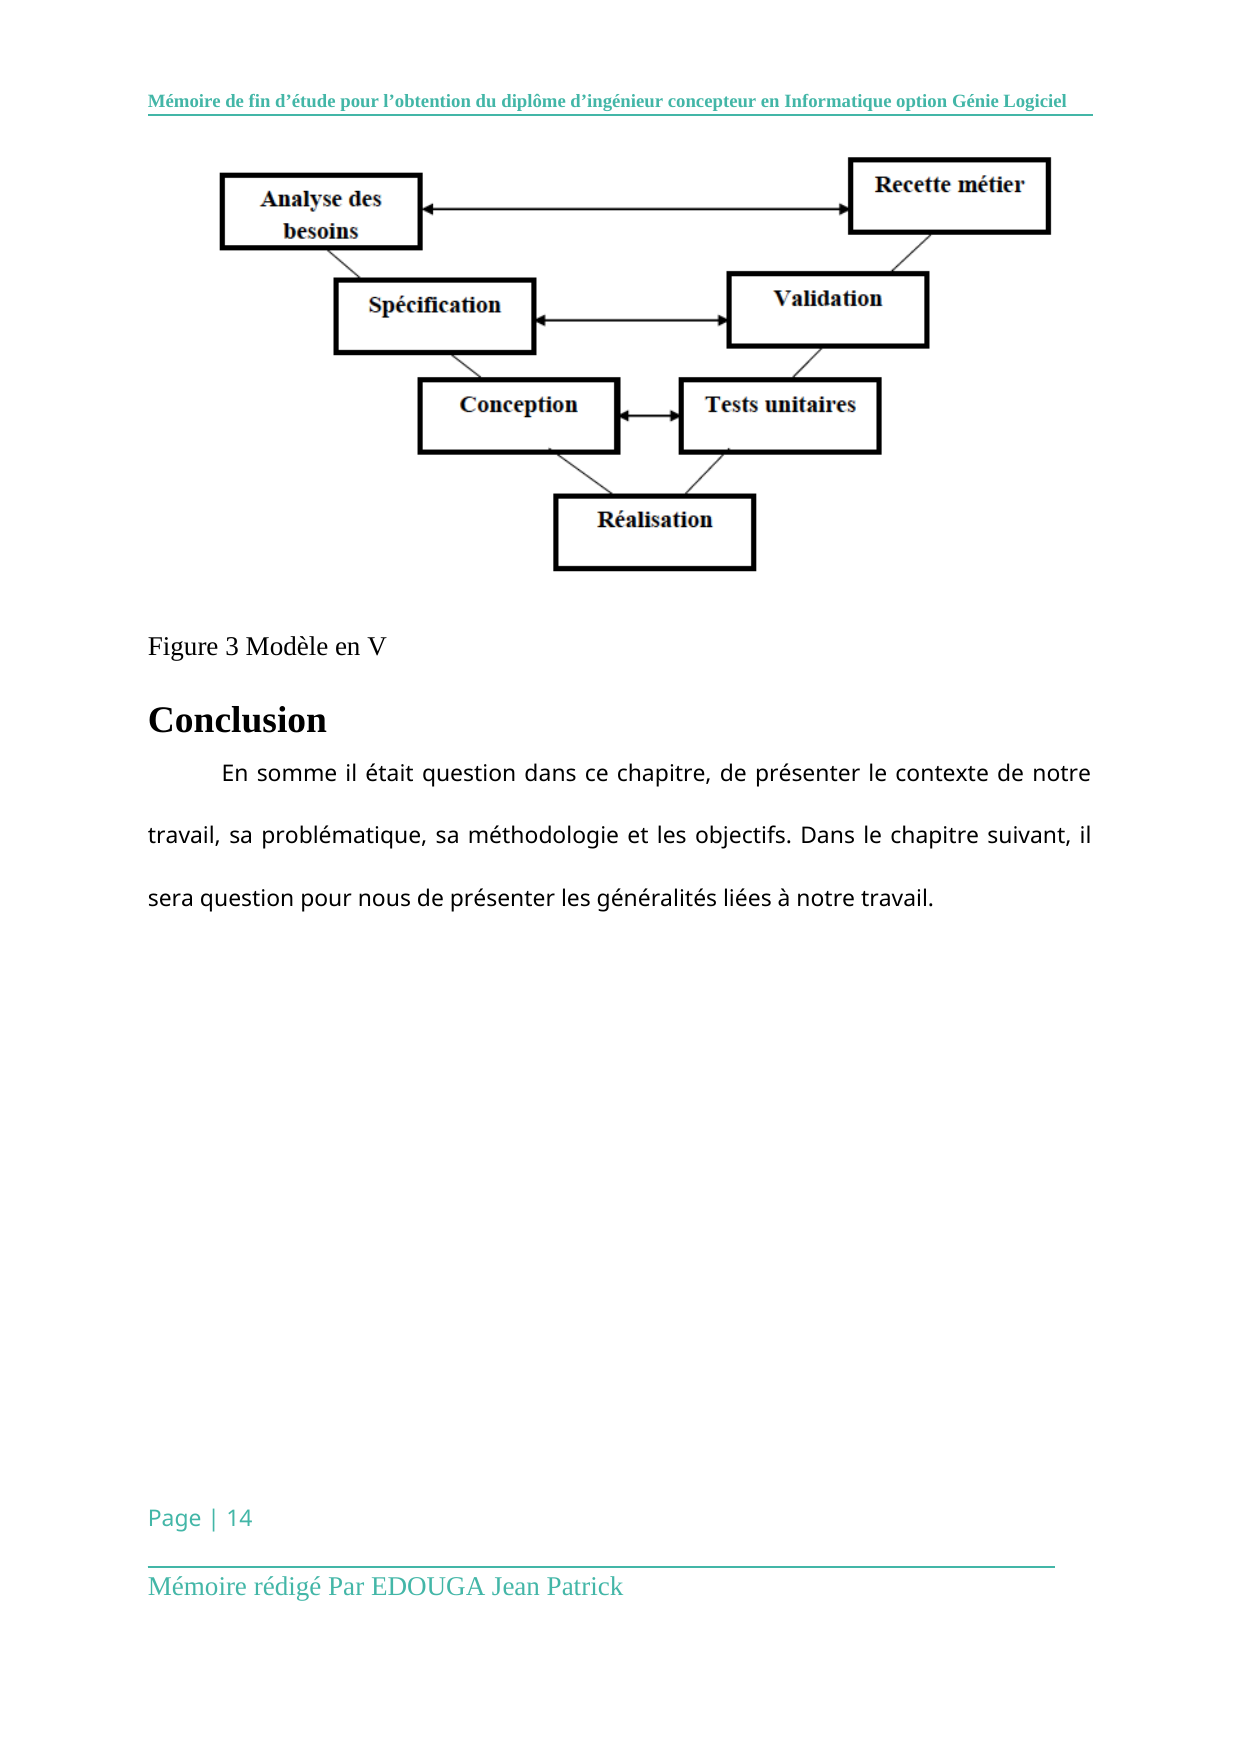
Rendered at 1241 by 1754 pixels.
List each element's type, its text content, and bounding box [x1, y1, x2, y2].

subtitle Conclusion [148, 697, 1093, 740]
text En somme il était question dans ce chapitre, de présenter le contexte de notre travail, sa problématique, sa méthodologie et les objectifs. Dans le chapitre suivant, il sera question pour nous de présenter les généralités liées à notre travail. [148, 757, 1093, 913]
text Figure 3 Modèle en V [148, 629, 1093, 661]
picture [185, 147, 1130, 614]
